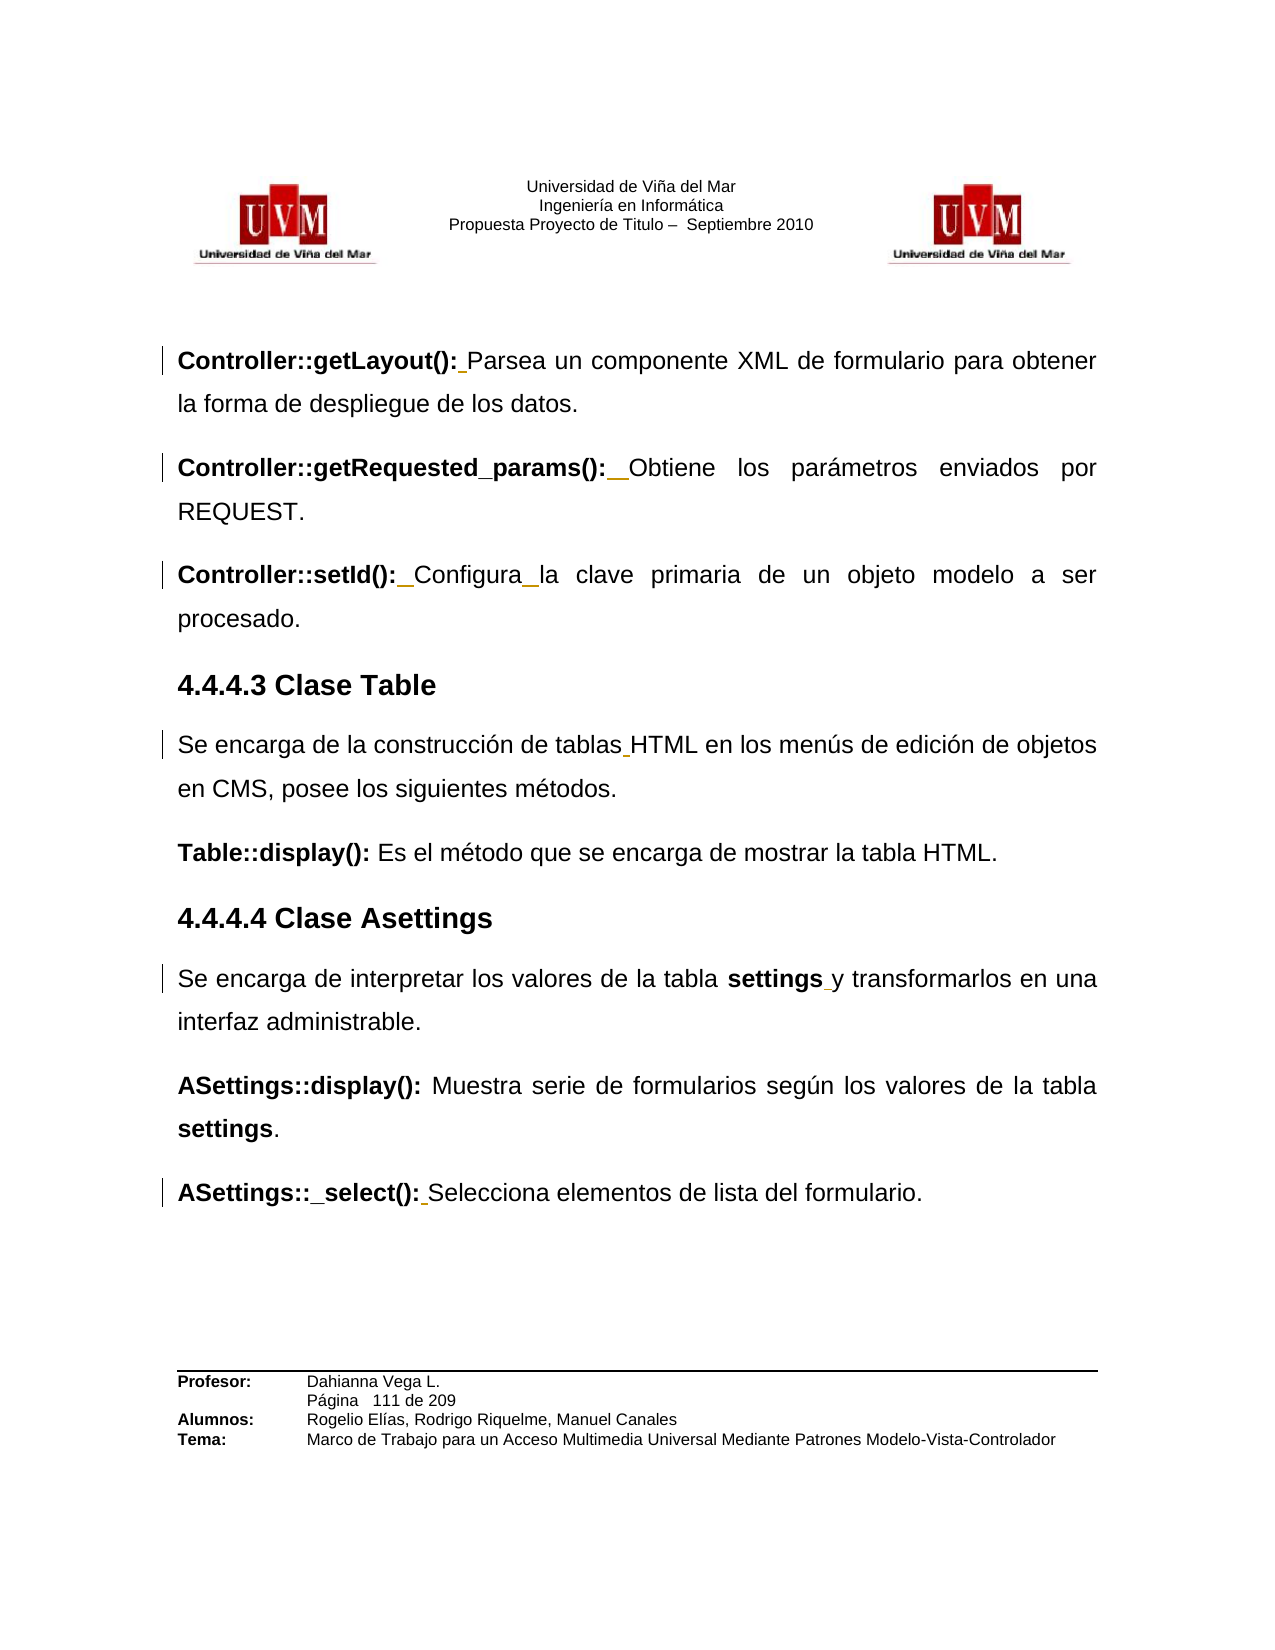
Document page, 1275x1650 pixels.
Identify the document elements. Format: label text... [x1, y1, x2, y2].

text Controller::getRequested_params():Obtiene los parámetros enviados por REQUEST. [177, 453, 1098, 525]
text ASettings::_select():Selecciona elementos de lista del formulario. [177, 1178, 1098, 1207]
text ASettings::display(): Muestra serie de formularios según los valores de la tabla settings. [177, 1071, 1098, 1143]
picture [871, 176, 1084, 267]
subtitle 4.4.4.3 Clase Table [177, 668, 1098, 701]
text Controller::getLayout():Parsea un componente XML de formulario para obtener la forma de despliegue de los datos. [177, 346, 1098, 418]
subtitle 4.4.4.4 Clase Asettings [177, 901, 1098, 935]
text Controller::setId():Configurala clave primaria de un objeto modelo a ser procesado. [177, 561, 1098, 632]
text Se encarga de interpretar los valores de la tabla settingsy transformarlos en una interfaz administrable. [177, 964, 1098, 1036]
text Table::display(): Es el método que se encarga de mostrar la tabla HTML. [177, 837, 1098, 866]
picture [177, 176, 390, 267]
text Se encarga de la construcción de tablasHTML en los menús de edición de objetos en CMS, posee los siguientes métodos. [177, 730, 1098, 802]
